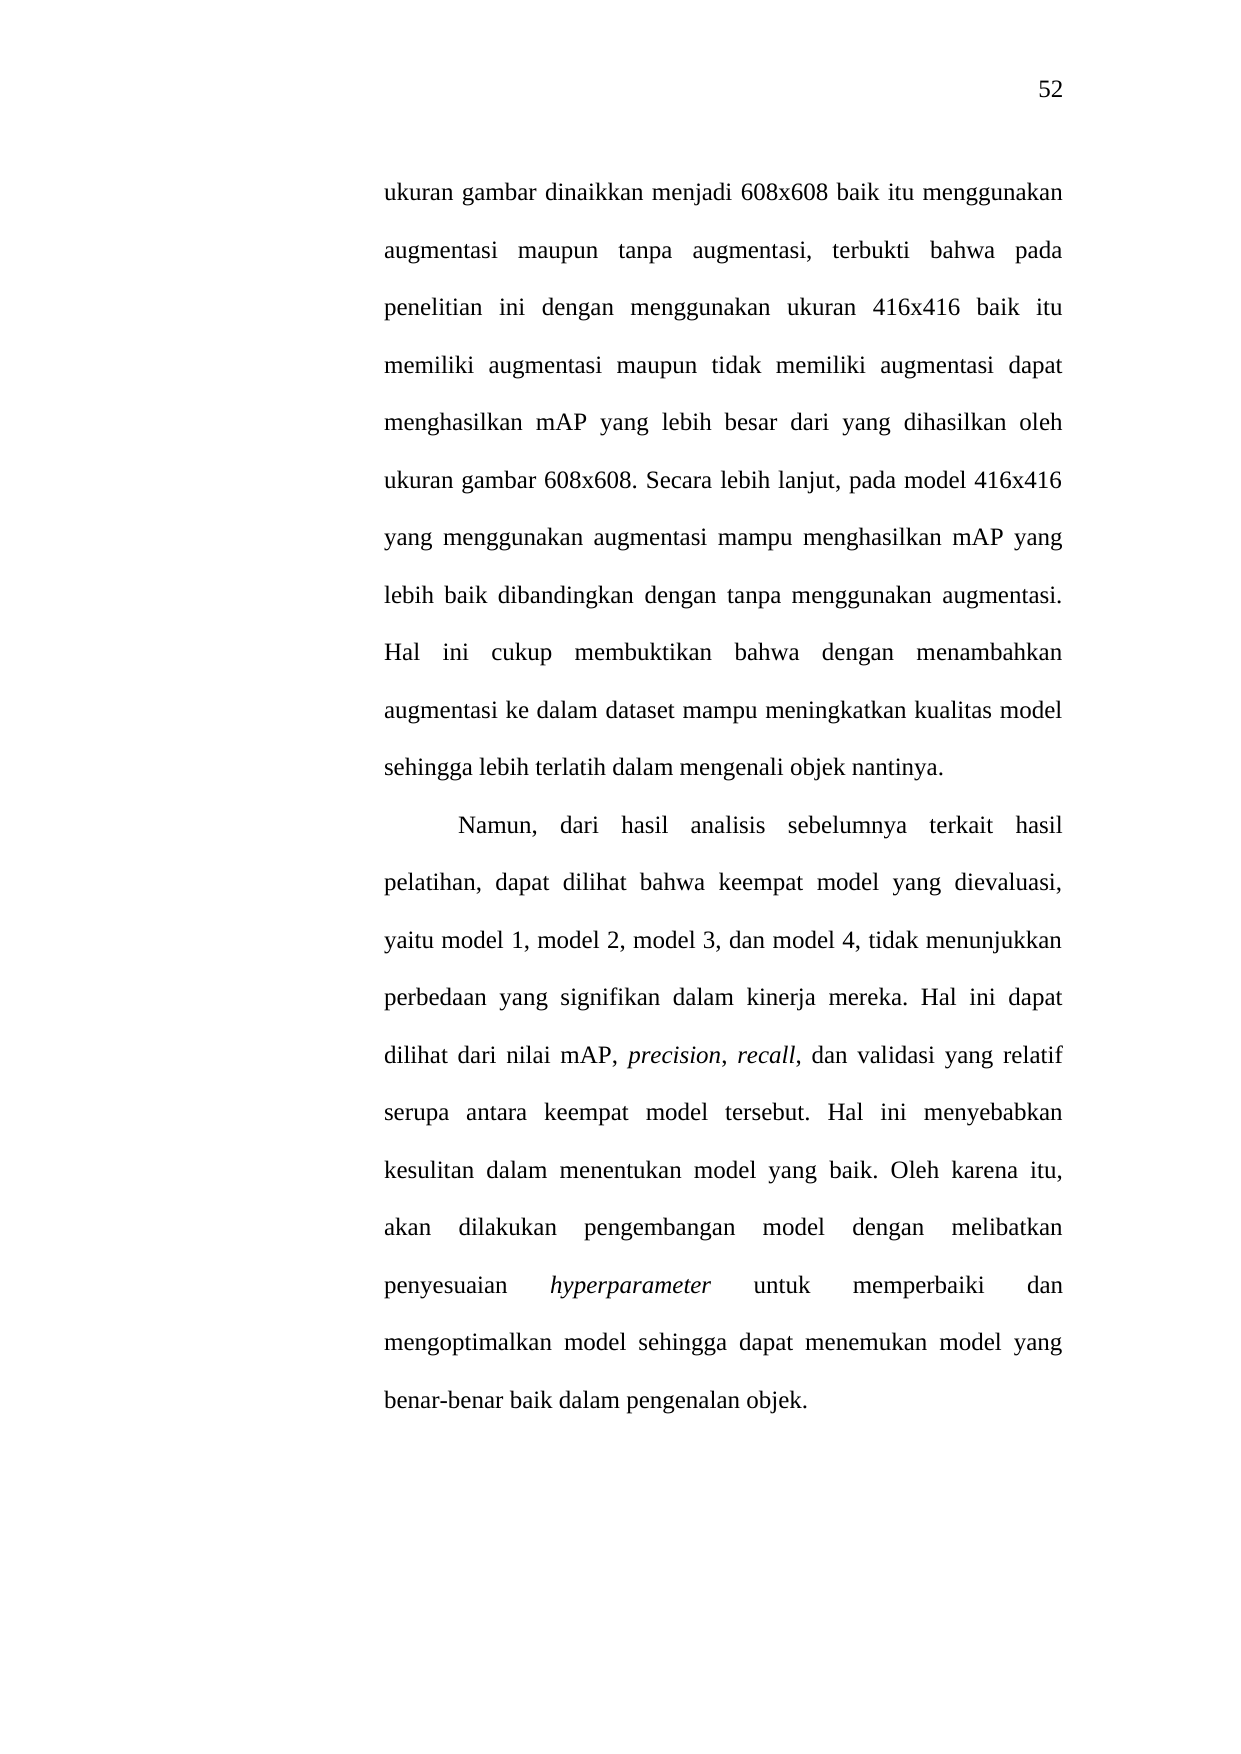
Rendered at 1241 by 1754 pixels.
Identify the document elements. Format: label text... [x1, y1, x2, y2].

text Namun, dari hasil analisis sebelumnya terkait hasil pelatihan, dapat dilihat bahwa keempat model yang dievaluasi, yaitu model 1, model 2, model 3, dan model 4, tidak menunjukkan perbedaan yang signifikan dalam kinerja mereka. Hal ini dapat dilihat dari nilai mAP, precision, recall, dan validasi yang relatif serupa antara keempat model tersebut. Hal ini menyebabkan kesulitan dalam menentukan model yang baik. Oleh karena itu, akan dilakukan pengembangan model dengan melibatkan penyesuaian hyperparameter untuk memperbaiki dan mengoptimalkan model sehingga dapat menemukan model yang benar-benar baik dalam pengenalan objek. [384, 810, 1063, 1413]
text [384, 177, 1063, 781]
